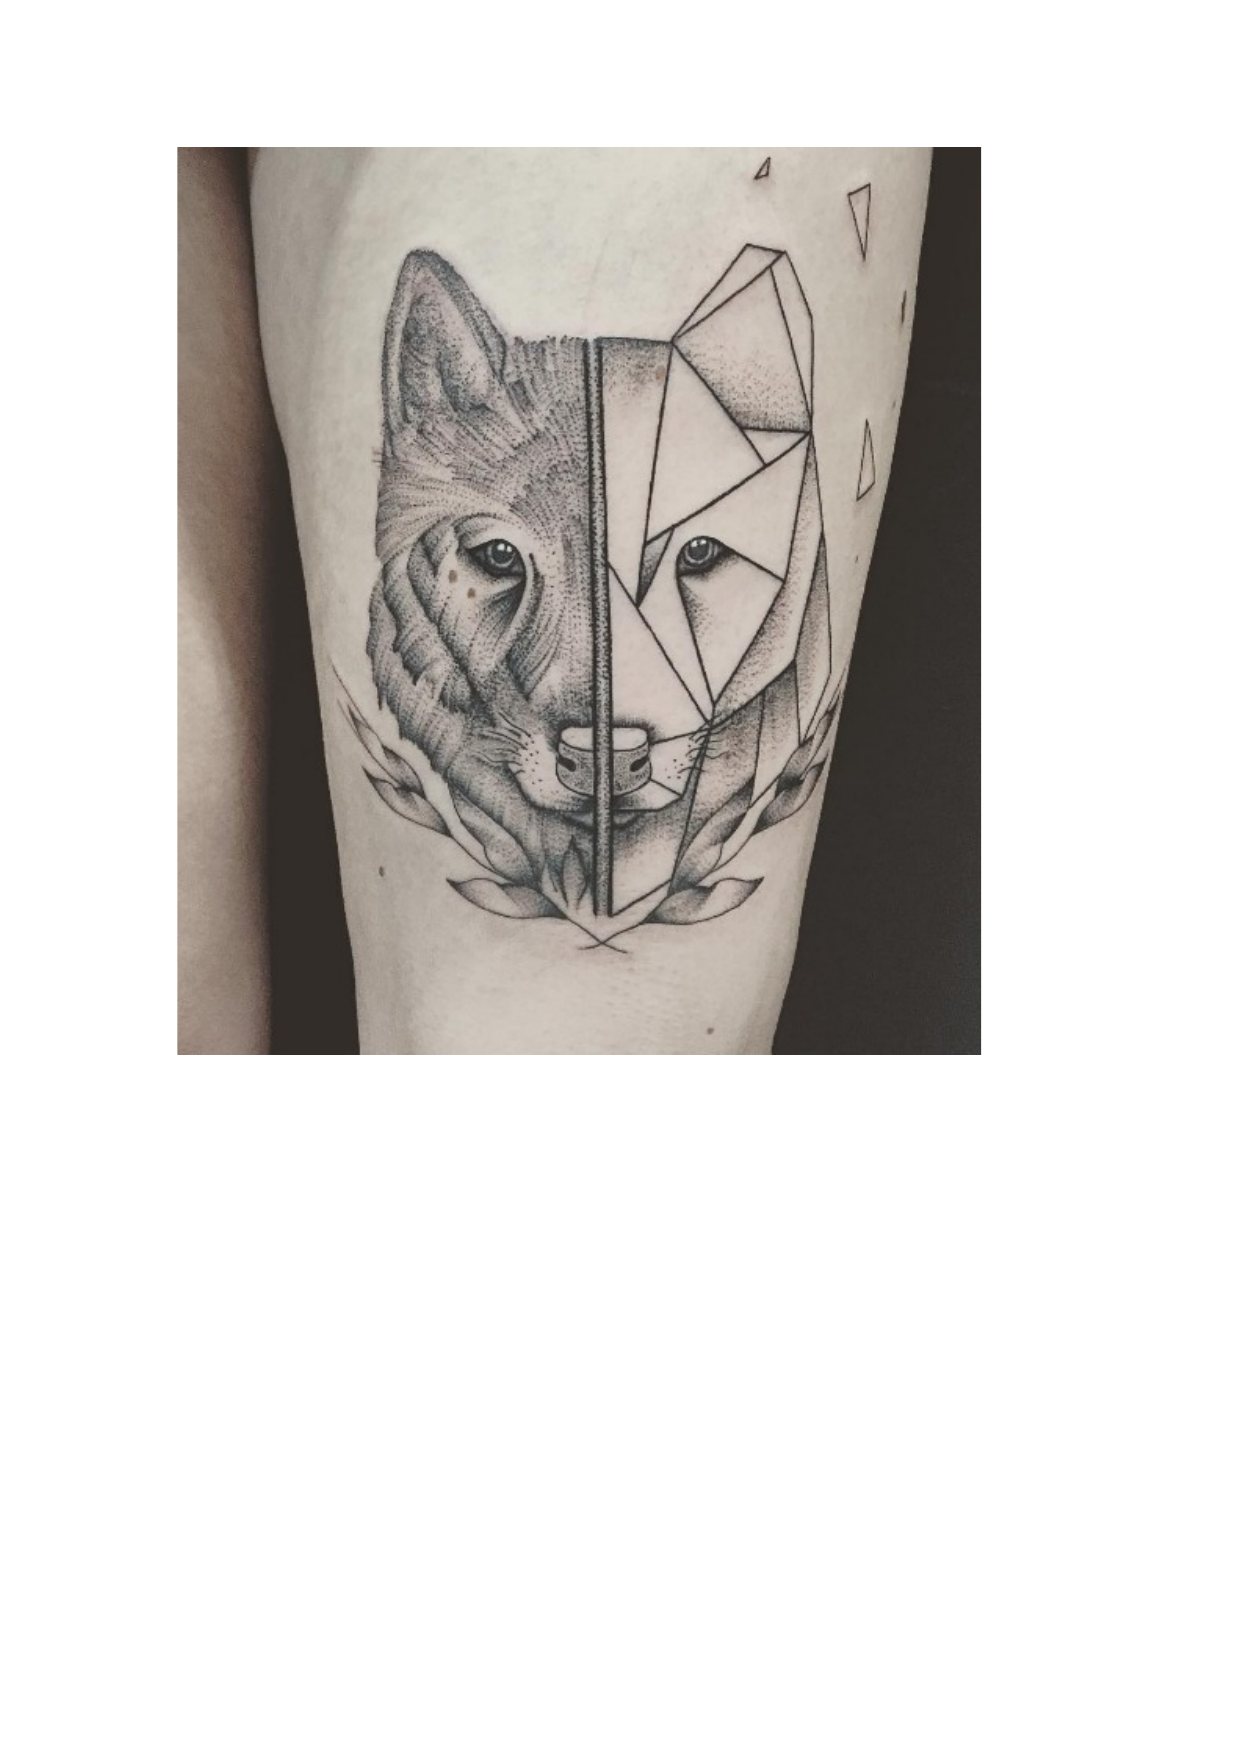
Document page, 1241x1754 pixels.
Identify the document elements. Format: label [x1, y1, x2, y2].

picture [177, 147, 982, 1055]
